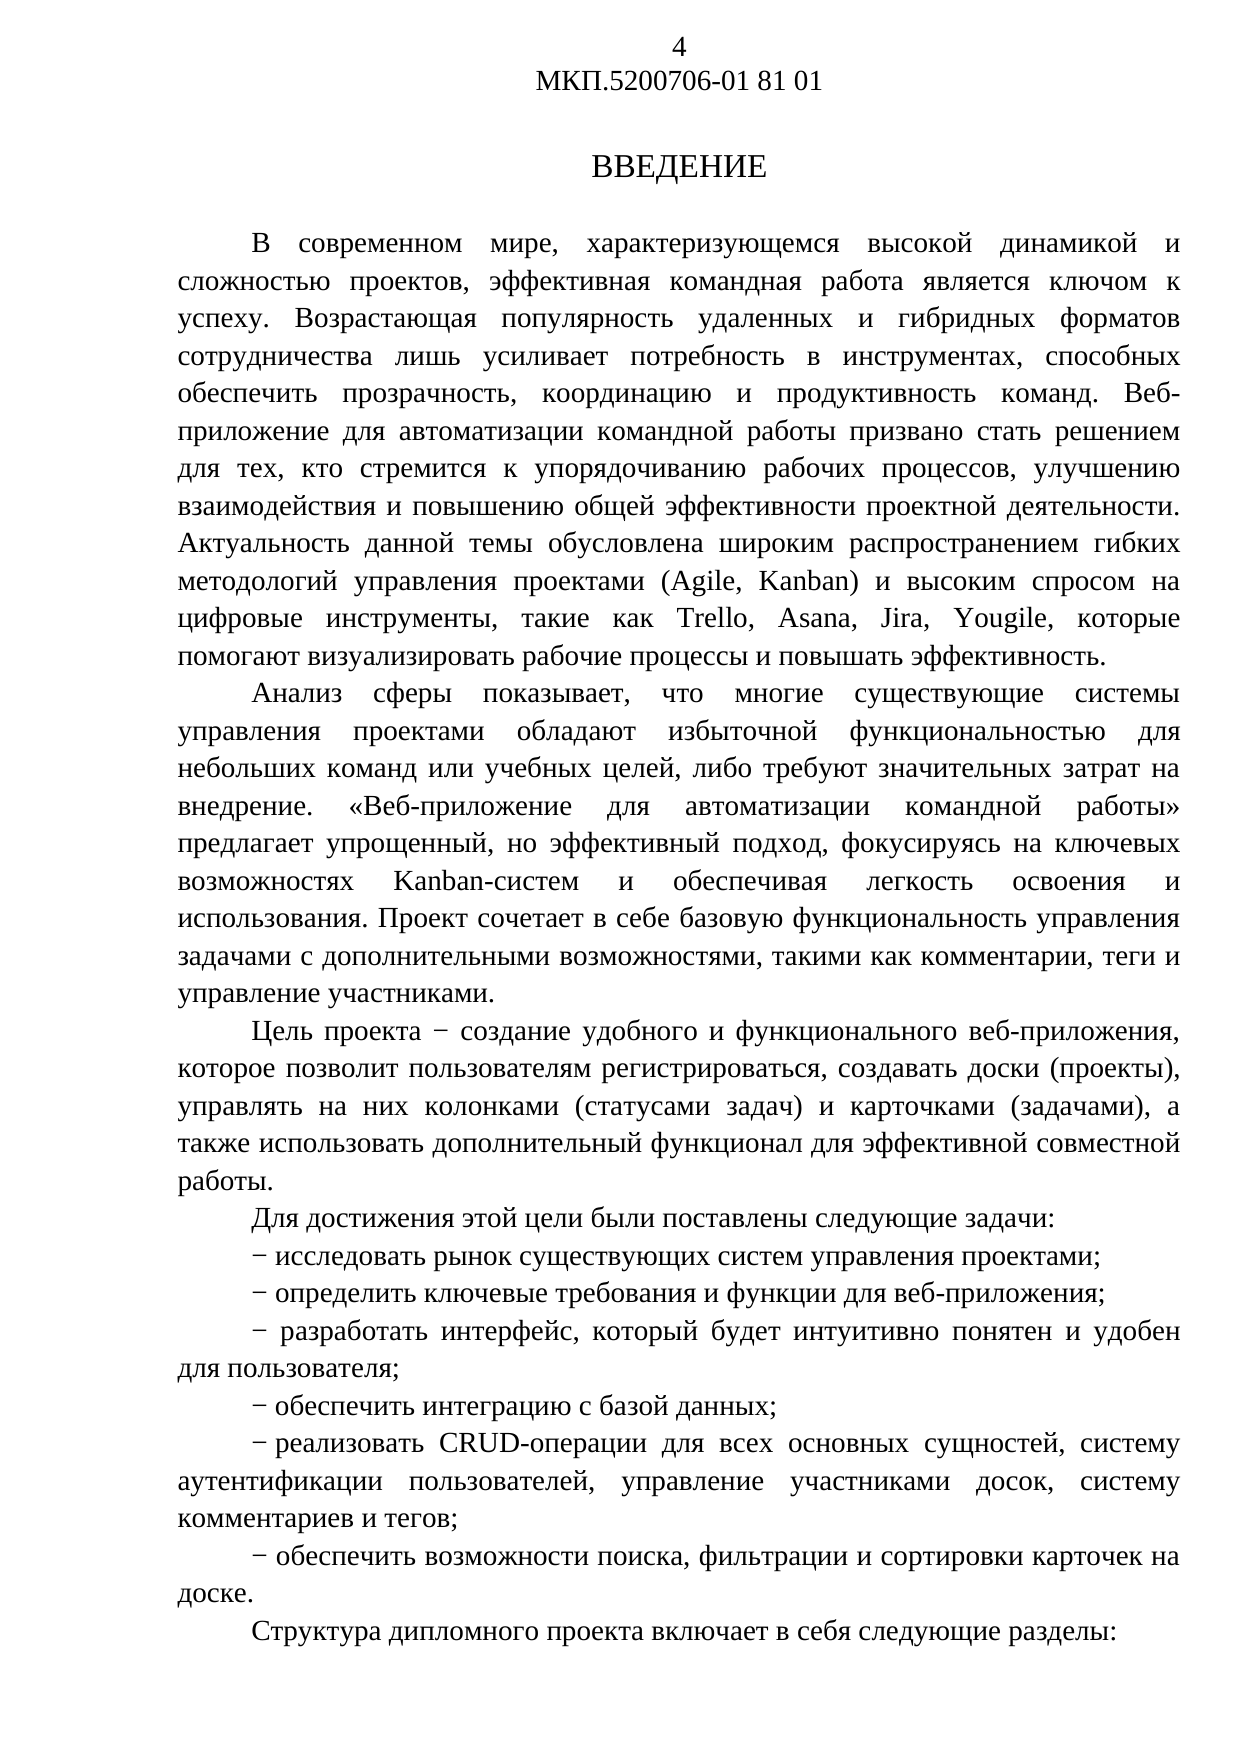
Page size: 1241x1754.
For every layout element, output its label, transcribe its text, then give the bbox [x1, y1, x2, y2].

text Структура дипломного проекта включает в себя следующие разделы: [177, 1610, 1181, 1648]
text − обеспечить интеграцию с базой данных; [177, 1385, 1181, 1423]
text Анализ сферы показывает, что многие существующие системы управления проектами обладают избыточной функциональностью для небольших команд или учебных целей, либо требуют значительных затрат на внедрение. «Веб-приложение для автоматизации командной работы» предлагает упрощенный, но эффективный подход, фокусируясь на ключевых возможностях Kanban-систем и обеспечивая легкость освоения и использования. Проект сочетает в себе базовую функциональность управления задачами с дополнительными возможностями, такими как комментарии, теги и управление участниками. [177, 673, 1181, 1010]
text Цель проекта − создание удобного и функционального веб-приложения, которое позволит пользователям регистрироваться, создавать доски (проекты), управлять на них колонками (статусами задач) и карточками (задачами), а также использовать дополнительный функционал для эффективной совместной работы. [177, 1010, 1181, 1198]
text − исследовать рынок существующих систем управления проектами; [177, 1235, 1181, 1273]
text − разработать интерфейс, который будет интуитивно понятен и удобен для пользователя; [177, 1310, 1181, 1385]
text − определить ключевые требования и функции для веб-приложения; [177, 1273, 1181, 1310]
text Для достижения этой цели были поставлены следующие задачи: [177, 1198, 1181, 1235]
subtitle ВВЕДЕНИЕ [177, 148, 1181, 185]
text − обеспечить возможности поиска, фильтрации и сортировки карточек на доске. [177, 1535, 1181, 1610]
text В современном мире, характеризующемся высокой динамикой и сложностью проектов, эффективная командная работа является ключом к успеху. Возрастающая популярность удаленных и гибридных форматов сотрудничества лишь усиливает потребность в инструментах, способных обеспечить прозрачность, координацию и продуктивность команд. Веб-приложение для автоматизации командной работы призвано стать решением для тех, кто стремится к упорядочиванию рабочих процессов, улучшению взаимодействия и повышению общей эффективности проектной деятельности. Актуальность данной темы обусловлена широким распространением гибких методологий управления проектами (Agile, Kanban) и высоким спросом на цифровые инструменты, такие как Trello, Asana, Jira, Yougile, которые помогают визуализировать рабочие процессы и повышать эффективность. [177, 223, 1181, 673]
text − реализовать CRUD-операции для всех основных сущностей, систему аутентификации пользователей, управление участниками досок, систему комментариев и тегов; [177, 1423, 1181, 1535]
